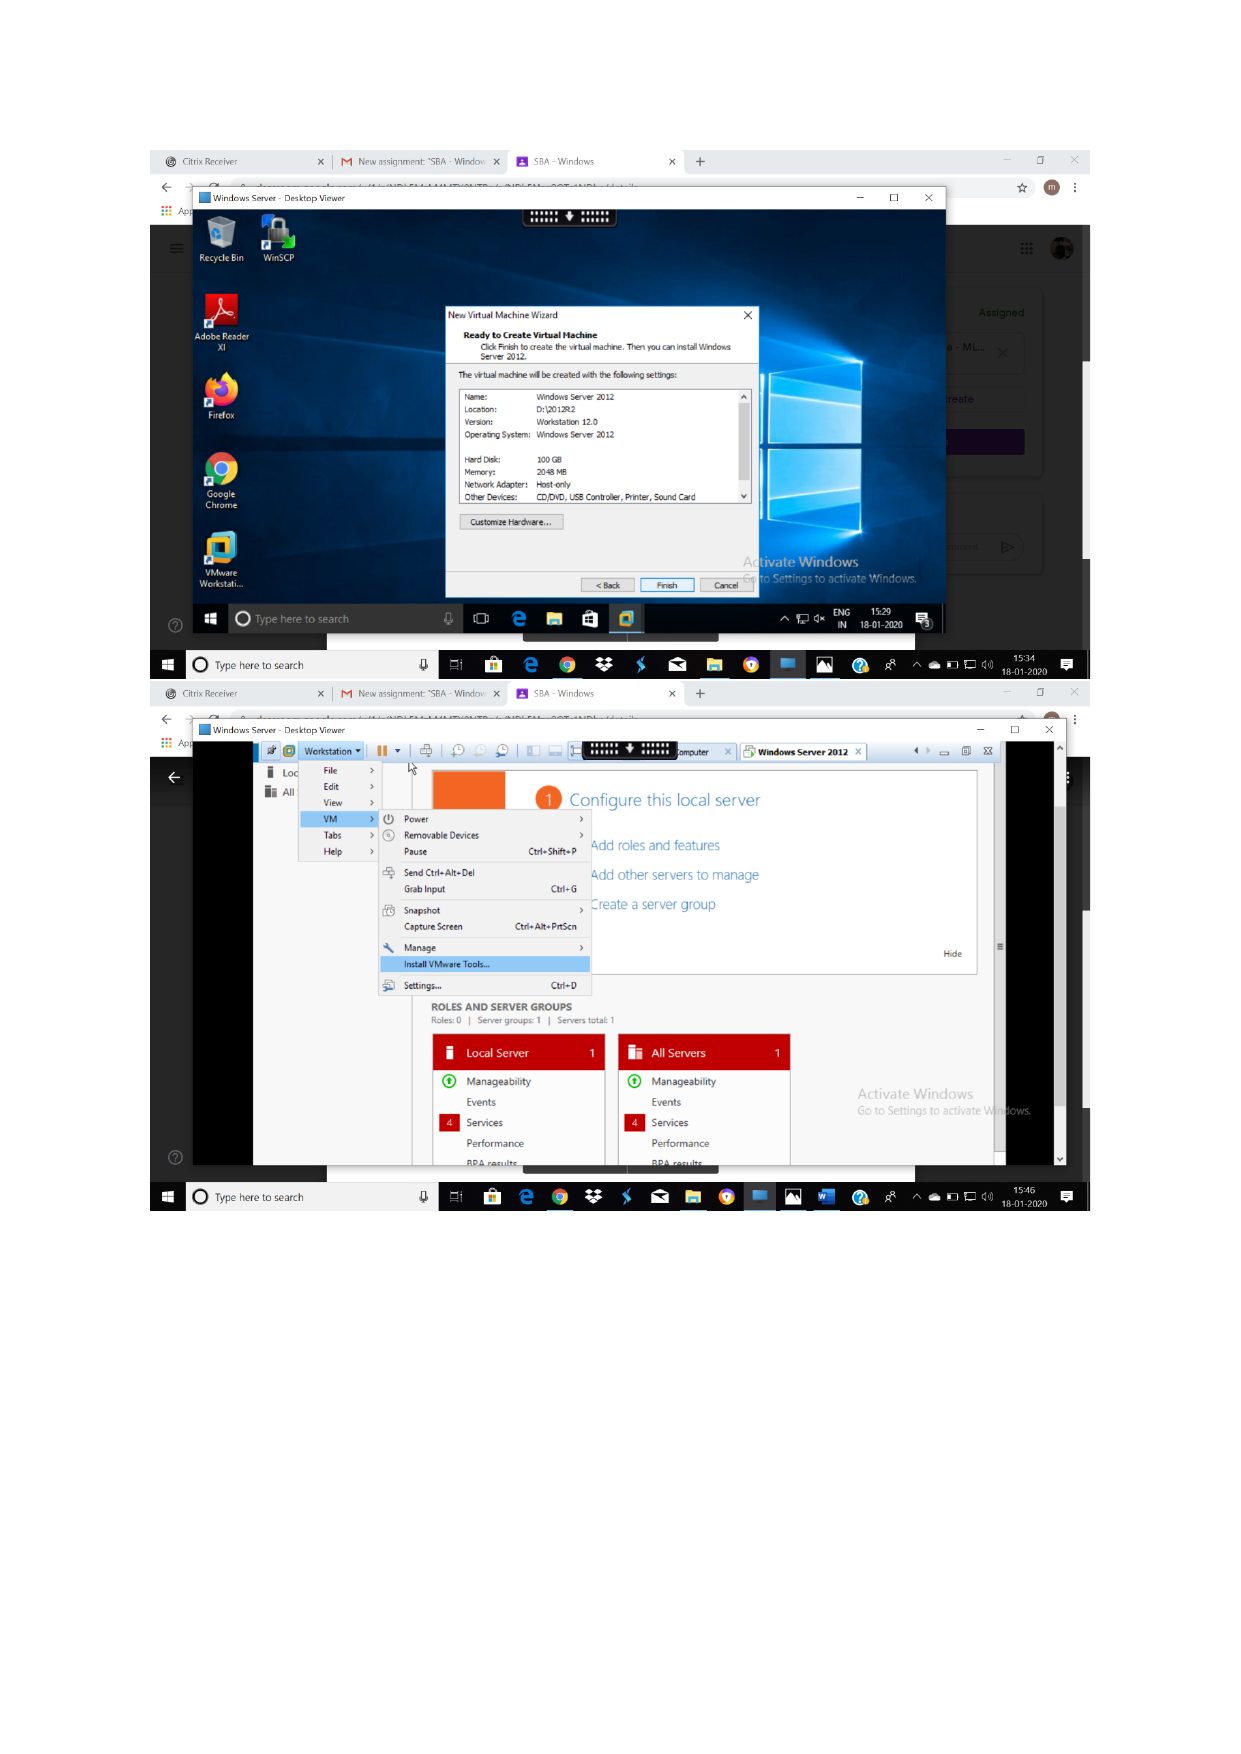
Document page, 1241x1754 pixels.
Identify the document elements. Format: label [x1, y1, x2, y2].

picture [150, 681, 1091, 1211]
picture [150, 150, 1091, 679]
